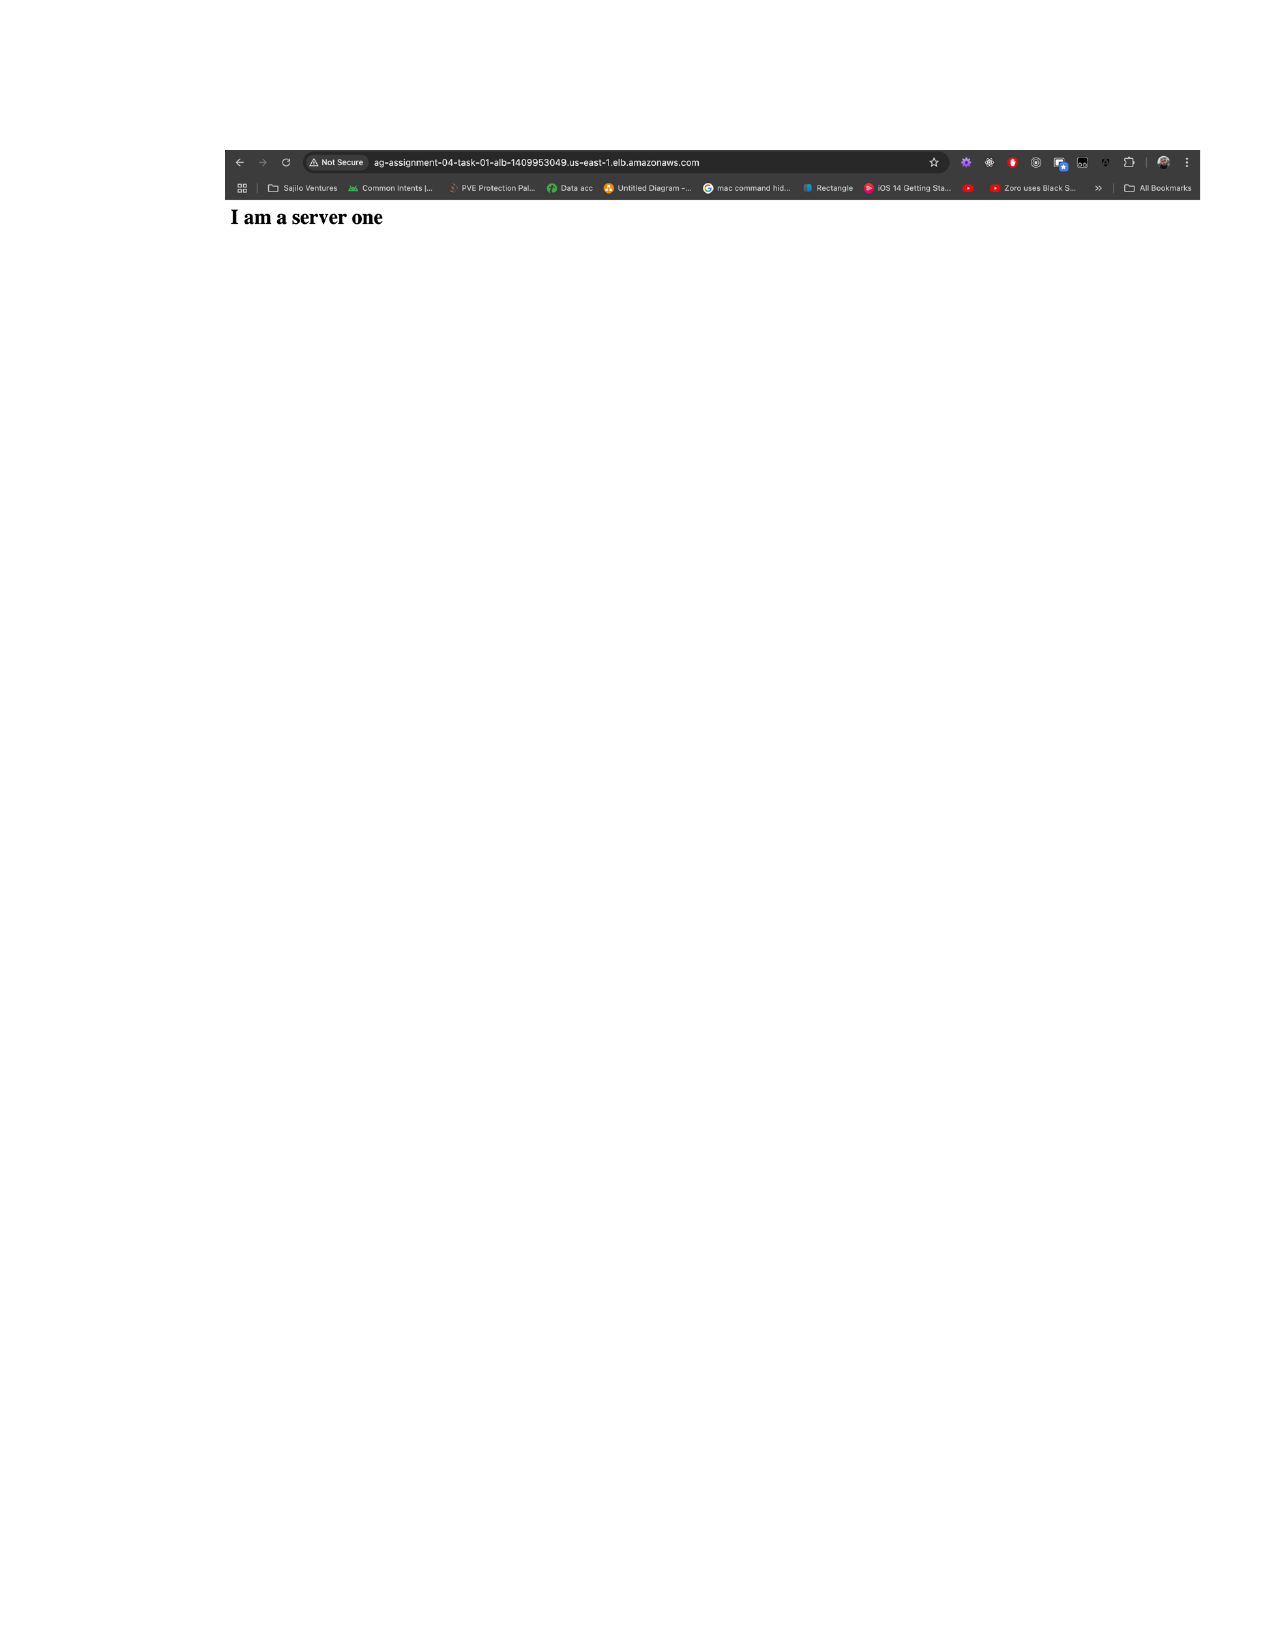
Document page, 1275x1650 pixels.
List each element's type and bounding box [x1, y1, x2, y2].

picture [225, 150, 1200, 731]
